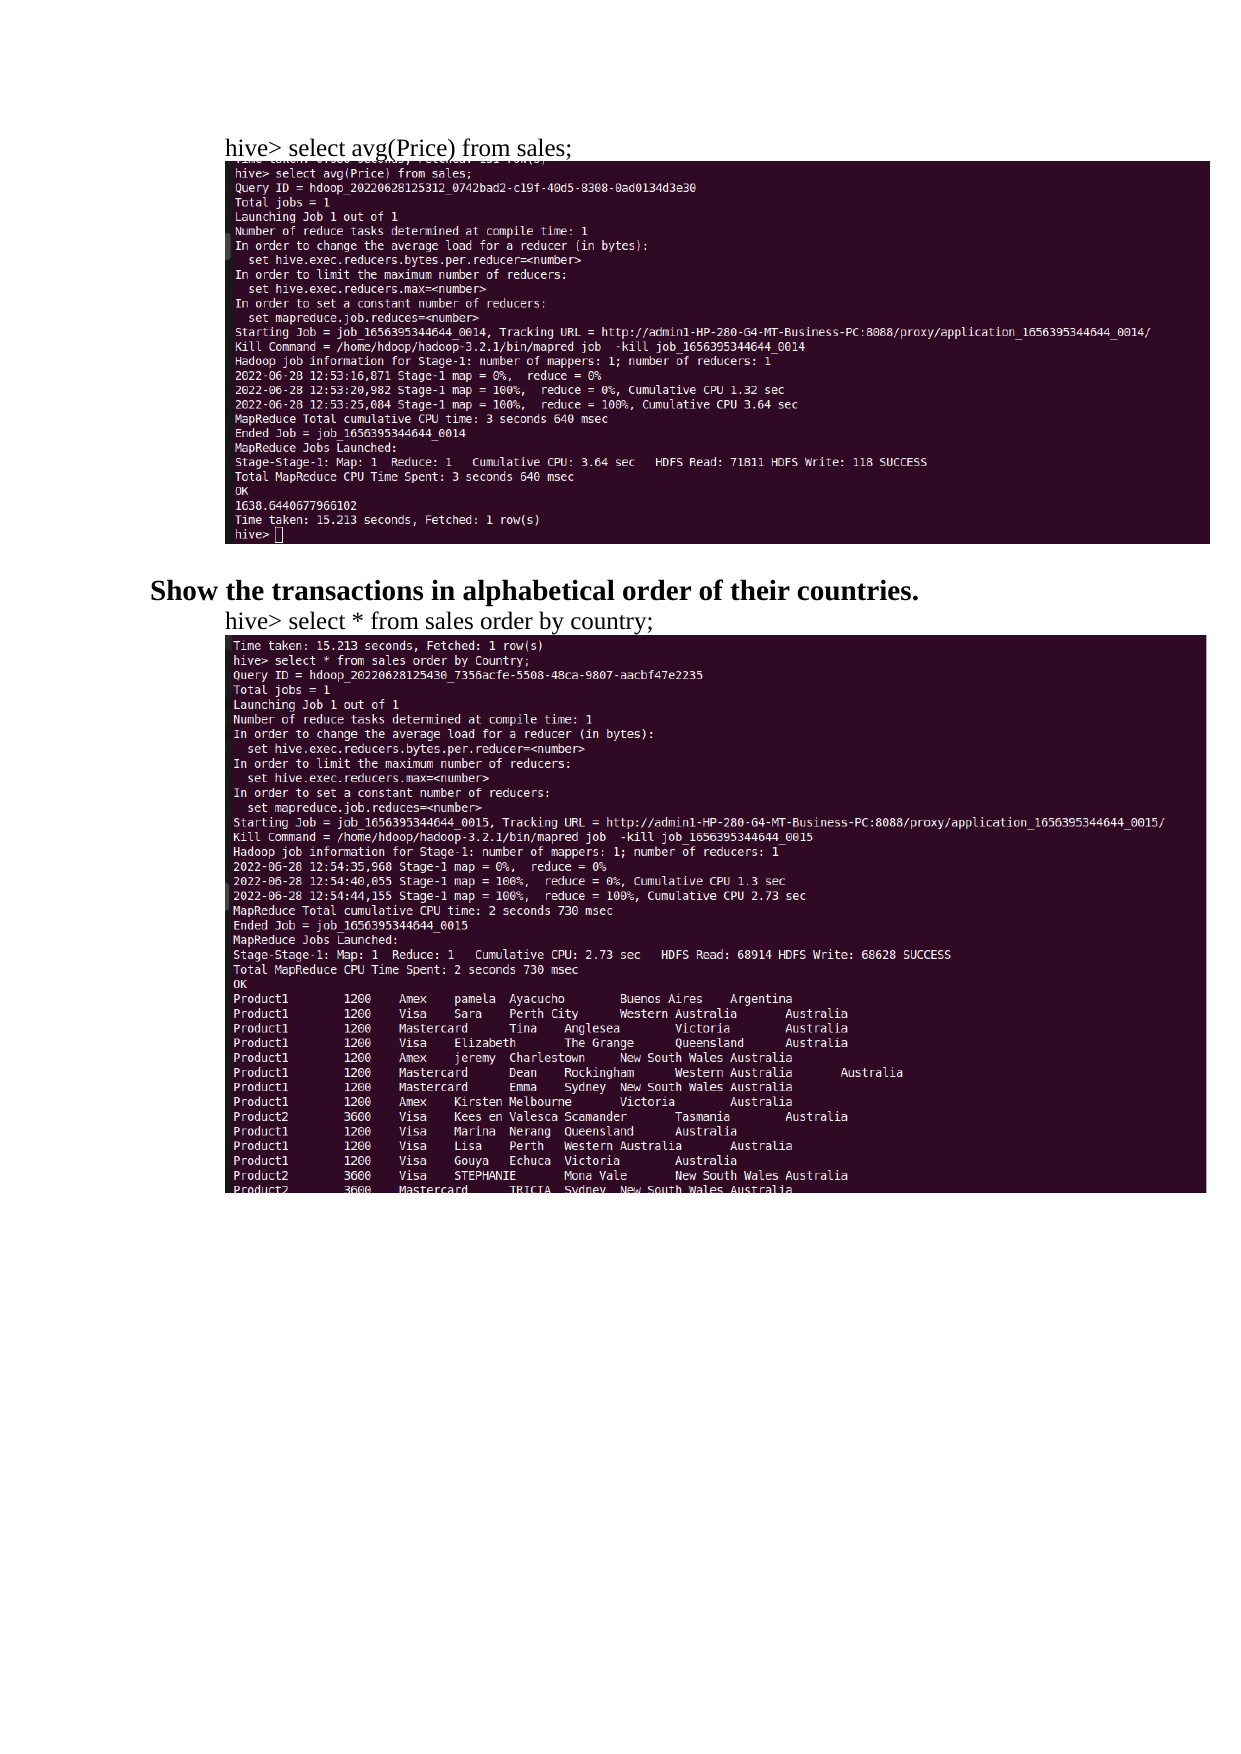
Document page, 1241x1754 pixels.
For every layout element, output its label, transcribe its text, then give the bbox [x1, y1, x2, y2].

text Show the transactions in alphabetical order of their countries. [150, 573, 1090, 606]
text hive> select avg(Price) from sales; [225, 133, 1090, 161]
picture [225, 161, 1210, 544]
text hive> select * from sales order by country; [225, 606, 1090, 635]
picture [225, 635, 1207, 1193]
